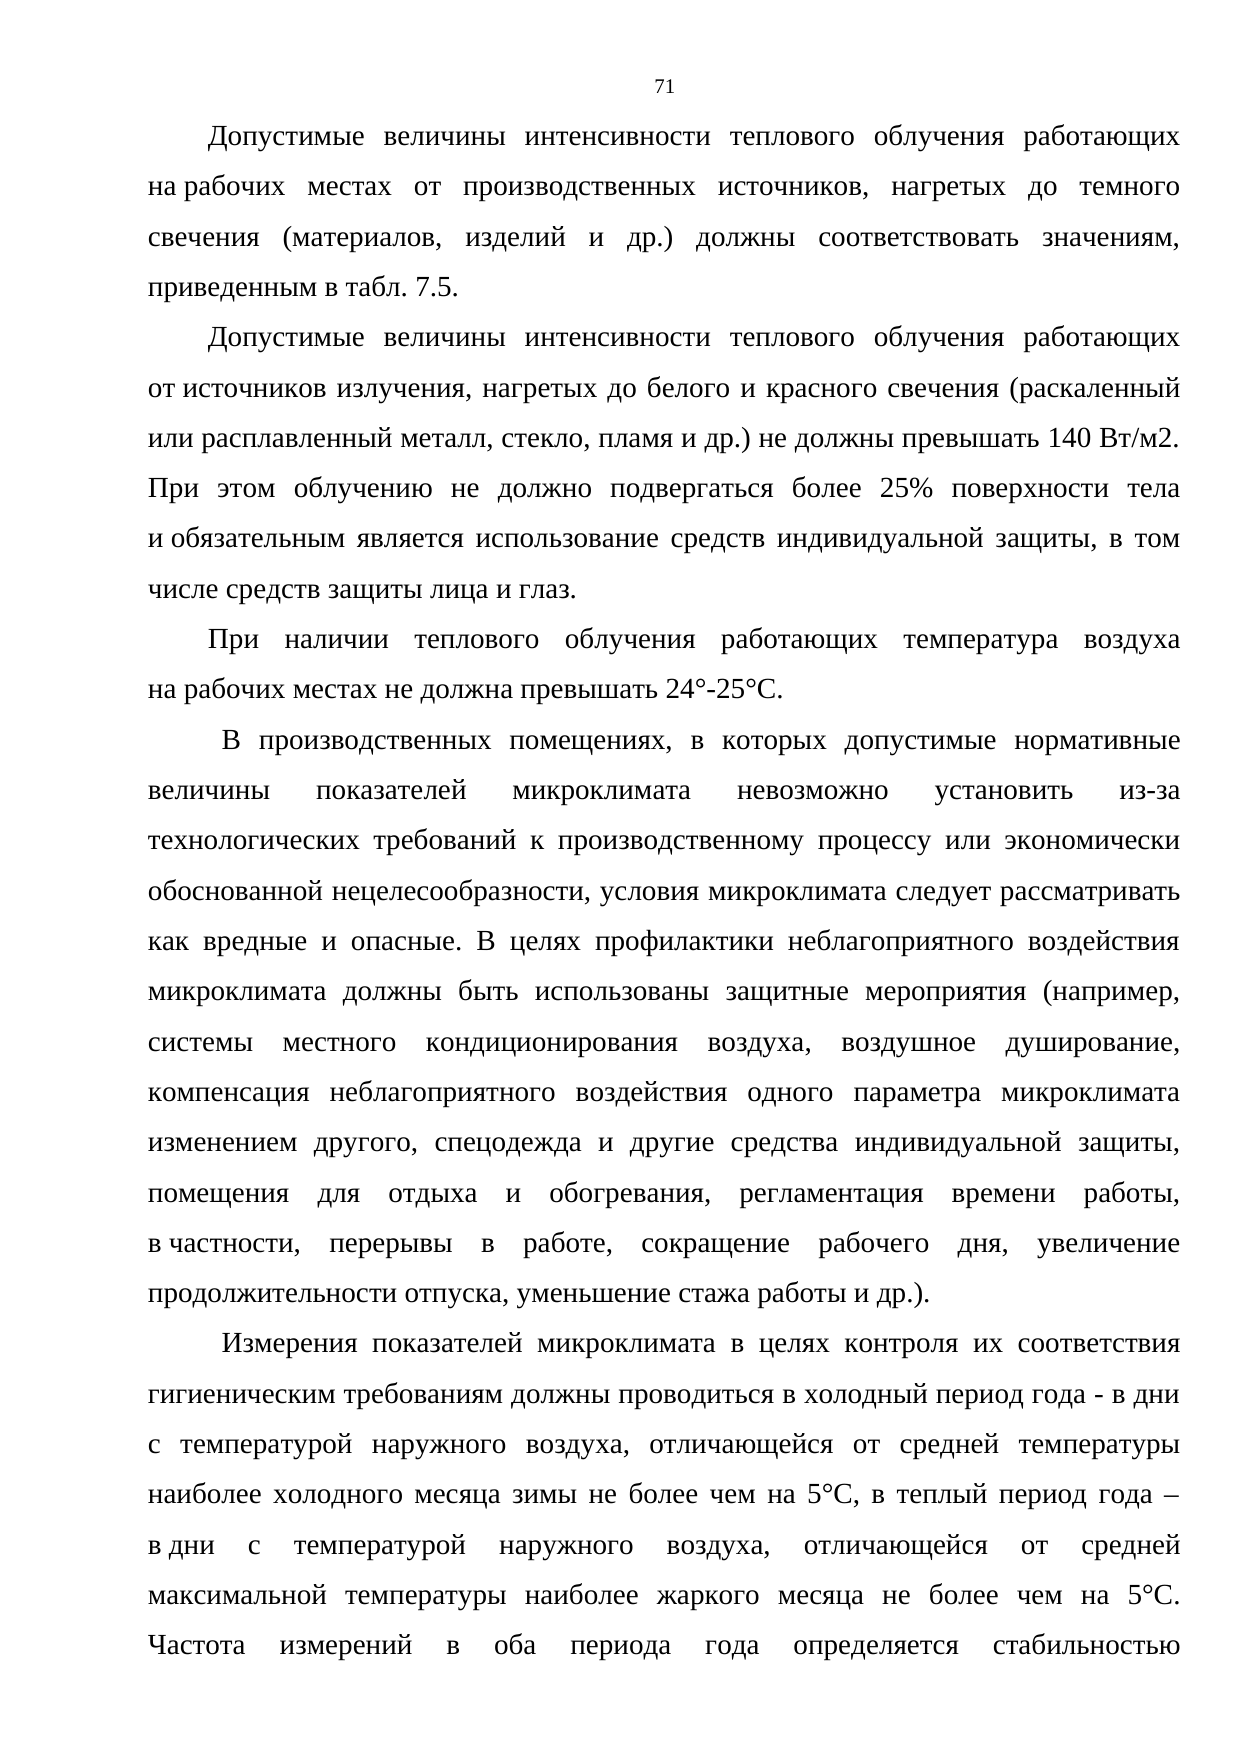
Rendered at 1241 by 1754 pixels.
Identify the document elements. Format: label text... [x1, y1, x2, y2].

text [148, 1326, 1181, 1661]
text Допустимые величины интенсивности теплового облучения работающих на рабочих местах от производственных источников, нагретых до темного свечения (материалов, изделий и др.) должны соответствовать значениям, приведенным в табл. 7.5. [148, 118, 1181, 303]
text При наличии теплового облучения работающих температура воздуха на рабочих местах не должна превышать 24°-25°С. [148, 621, 1181, 705]
text Допустимые величины интенсивности теплового облучения работающих от источников излучения, нагретых до белого и красного свечения (раскаленный или расплавленный металл, стекло, пламя и др.) не должны превышать 140 Вт/м2. При этом облучению не должно подвергаться более 25% поверхности тела и обязательным является использование средств индивидуальной защиты, в том числе средств защиты лица и глаз. [148, 319, 1181, 604]
text В производственных помещениях, в которых допустимые нормативные величины показателей микроклимата невозможно установить из-за технологических требований к производственному процессу или экономически обоснованной нецелесообразности, условия микроклимата следует рассматривать как вредные и опасные. В целях профилактики неблагоприятного воздействия микроклимата должны быть использованы защитные мероприятия (например, системы местного кондиционирования воздуха, воздушное душирование, компенсация неблагоприятного воздействия одного параметра микроклимата изменением другого, спецодежда и другие средства индивидуальной защиты, помещения для отдыха и обогревания, регламентация времени работы, в частности, перерывы в работе, сокращение рабочего дня, увеличение продолжительности отпуска, уменьшение стажа работы и др.). [148, 722, 1181, 1309]
